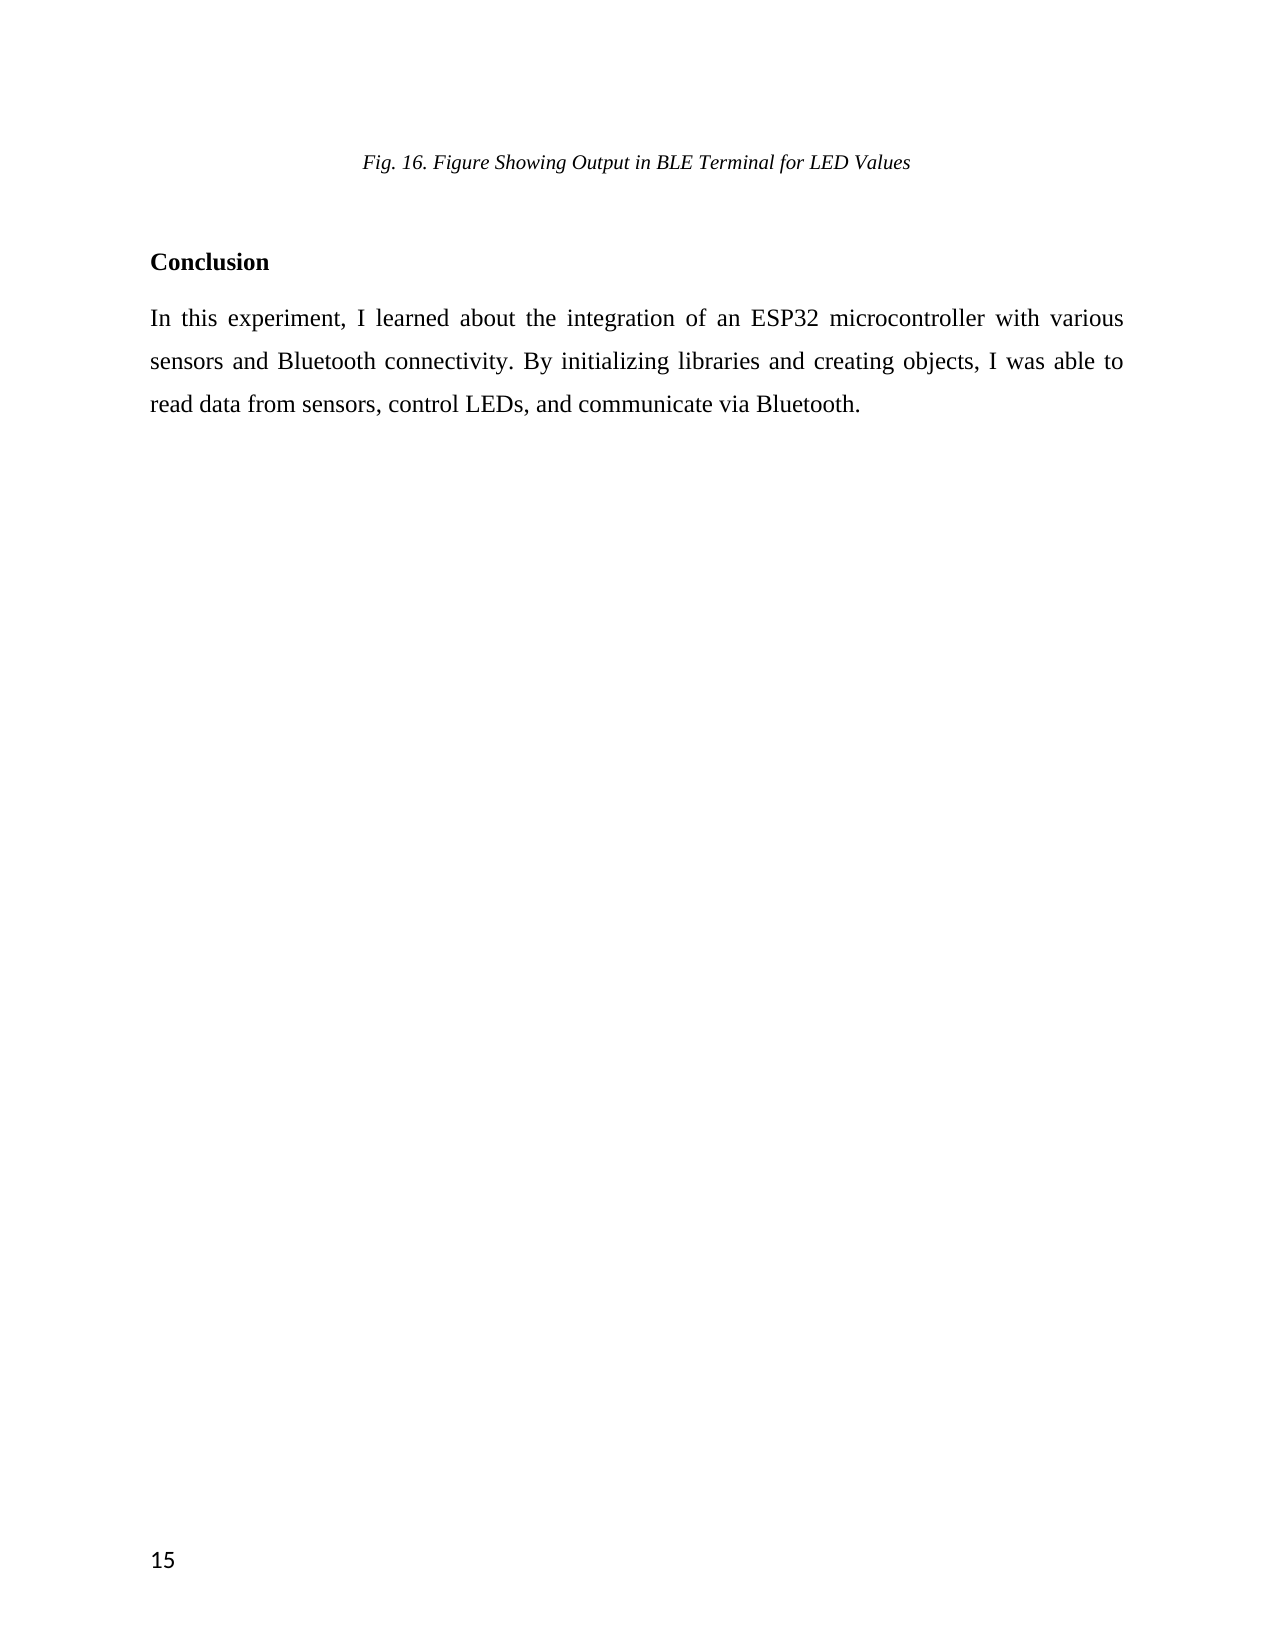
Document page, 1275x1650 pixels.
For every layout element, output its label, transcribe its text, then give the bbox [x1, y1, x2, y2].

text Conclusion [150, 247, 1125, 276]
text Fig. 16. Figure Showing Output in BLE Terminal for LED Values [150, 150, 1125, 174]
text In this experiment, I learned about the integration of an ESP32 microcontroller with various sensors and Bluetooth connectivity. By initializing libraries and creating objects, I was able to read data from sensors, control LEDs, and communicate via Bluetooth. [150, 303, 1125, 418]
